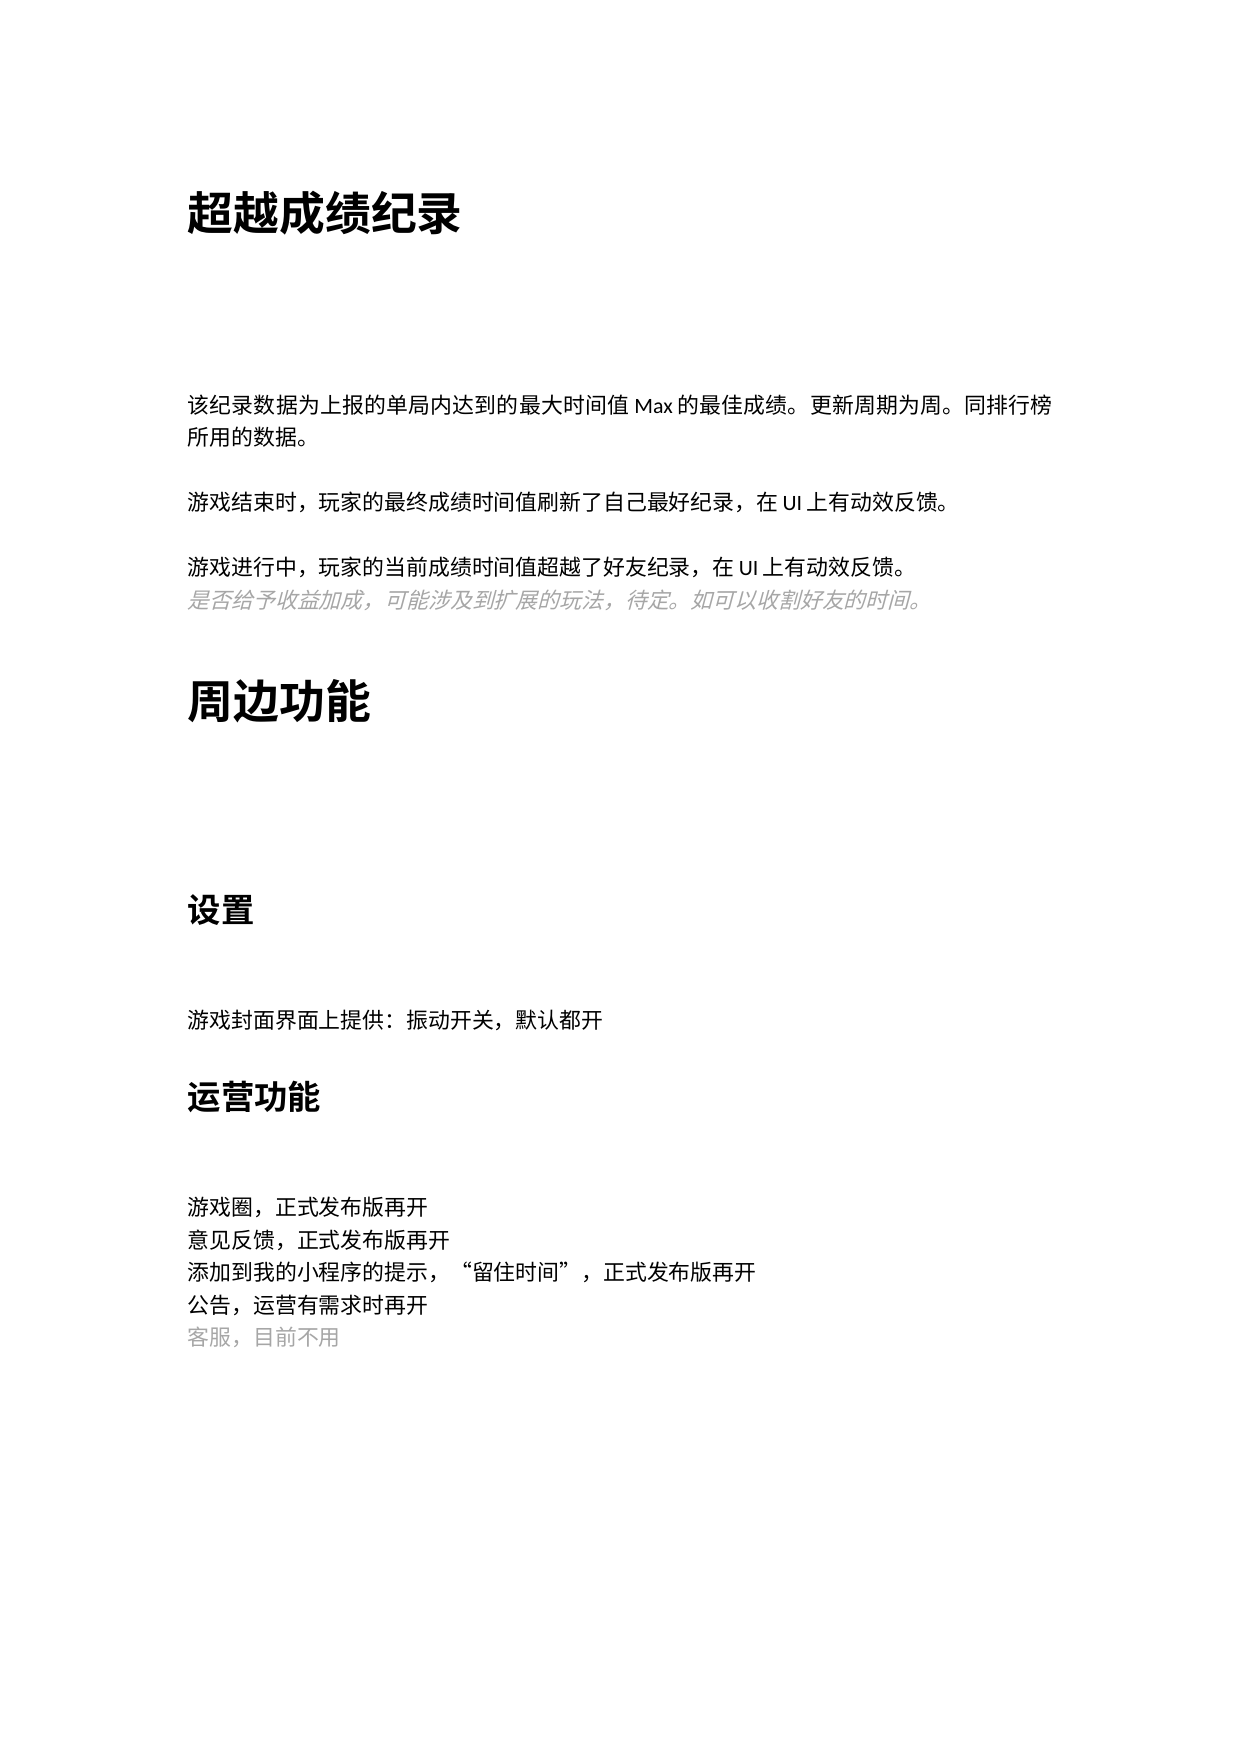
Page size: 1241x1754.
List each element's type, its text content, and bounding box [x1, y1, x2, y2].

text 游戏结束时，玩家的最终成绩时间值刷新了自己最好纪录，在UI上有动效反馈。 [187, 485, 1053, 517]
text 公告，运营有需求时再开 [187, 1287, 1053, 1320]
text 游戏封面界面上提供：振动开关，默认都开 [187, 1003, 1053, 1035]
subtitle 超越成绩纪录 [187, 162, 1053, 259]
text 该纪录数据为上报的单局内达到的最大时间值Max的最佳成绩。更新周期为周。同排行榜所用的数据。 [187, 387, 1053, 452]
subtitle 设置 [187, 876, 1053, 941]
text 客服，目前不用 [187, 1320, 1053, 1352]
text 游戏圈，正式发布版再开 [187, 1190, 1053, 1222]
text 是否给予收益加成，可能涉及到扩展的玩法，待定。如可以收割好友的时间。 [187, 582, 1053, 615]
text 添加到我的小程序的提示，“留住时间”，正式发布版再开 [187, 1255, 1053, 1287]
text 意见反馈，正式发布版再开 [187, 1222, 1053, 1255]
text 游戏进行中，玩家的当前成绩时间值超越了好友纪录，在UI上有动效反馈。 [187, 550, 1053, 582]
subtitle 周边功能 [187, 650, 1053, 748]
subtitle 运营功能 [187, 1062, 1053, 1127]
